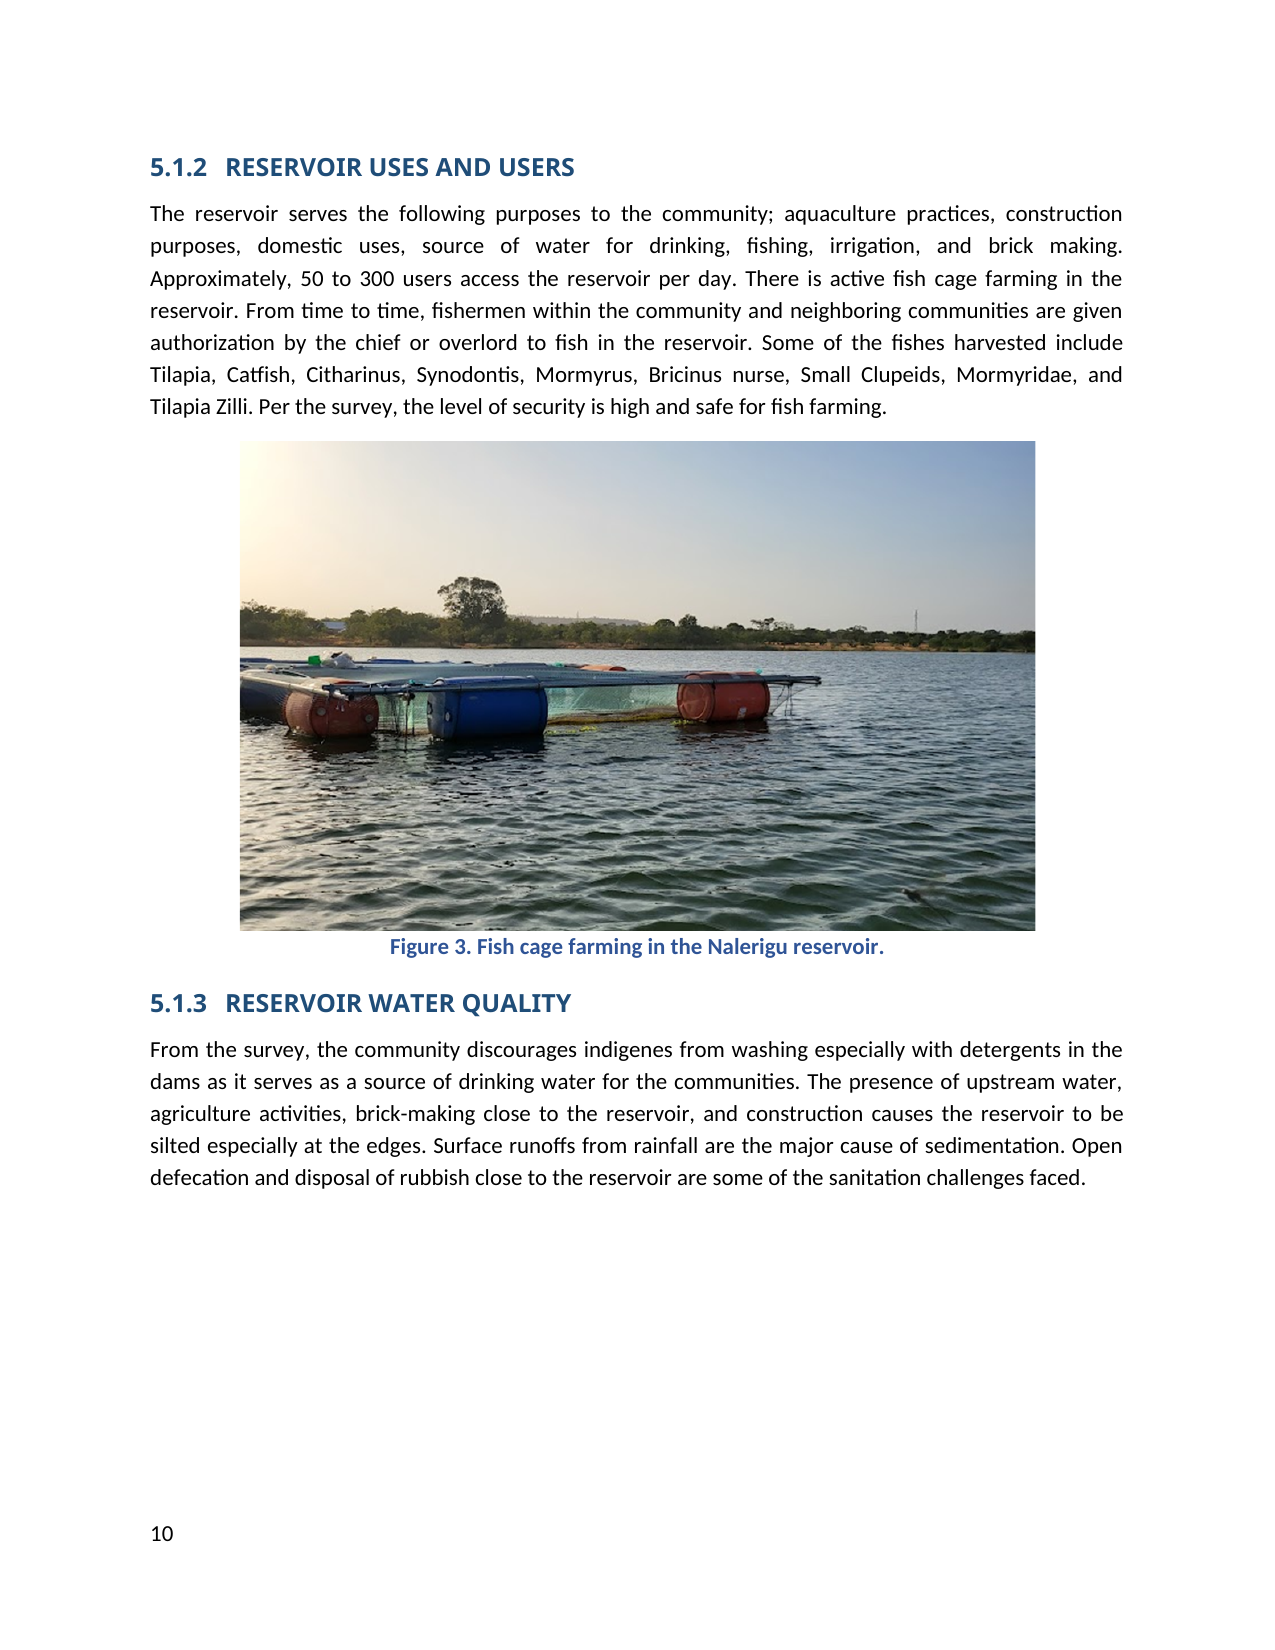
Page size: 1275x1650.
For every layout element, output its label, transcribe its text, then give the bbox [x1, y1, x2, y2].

subtitle RESERVOIR USES AND USERS [150, 150, 1125, 184]
text Figure 3. Fish cage farming in the Nalerigu reservoir. [150, 932, 1125, 961]
text The reservoir serves the following purposes to the community; aquaculture practices, construction purposes, domestic uses, source of water for drinking, fishing, irrigation, and brick making. Approximately, 50 to 300 users access the reservoir per day. There is active fish cage farming in the reservoir. From time to time, fishermen within the community and neighboring communities are given authorization by the chief or overlord to fish in the reservoir. Some of the fishes harvested include Tilapia, Catfish, Citharinus, Synodontis, Mormyrus, Bricinus nurse, Small Clupeids, Mormyridae, and Tilapia Zilli. Per the survey, the level of security is high and safe for fish farming. [150, 199, 1125, 420]
picture [239, 441, 1036, 931]
subtitle RESERVOIR WATER QUALITY [150, 986, 1125, 1019]
text From the survey, the community discourages indigenes from washing especially with detergents in the dams as it serves as a source of drinking water for the communities. The presence of upstream water, agriculture activities, brick-making close to the reservoir, and construction causes the reservoir to be silted especially at the edges. Surface runoffs from rainfall are the major cause of sedimentation. Open defecation and disposal of rubbish close to the reservoir are some of the sanitation challenges faced. [150, 1035, 1125, 1192]
